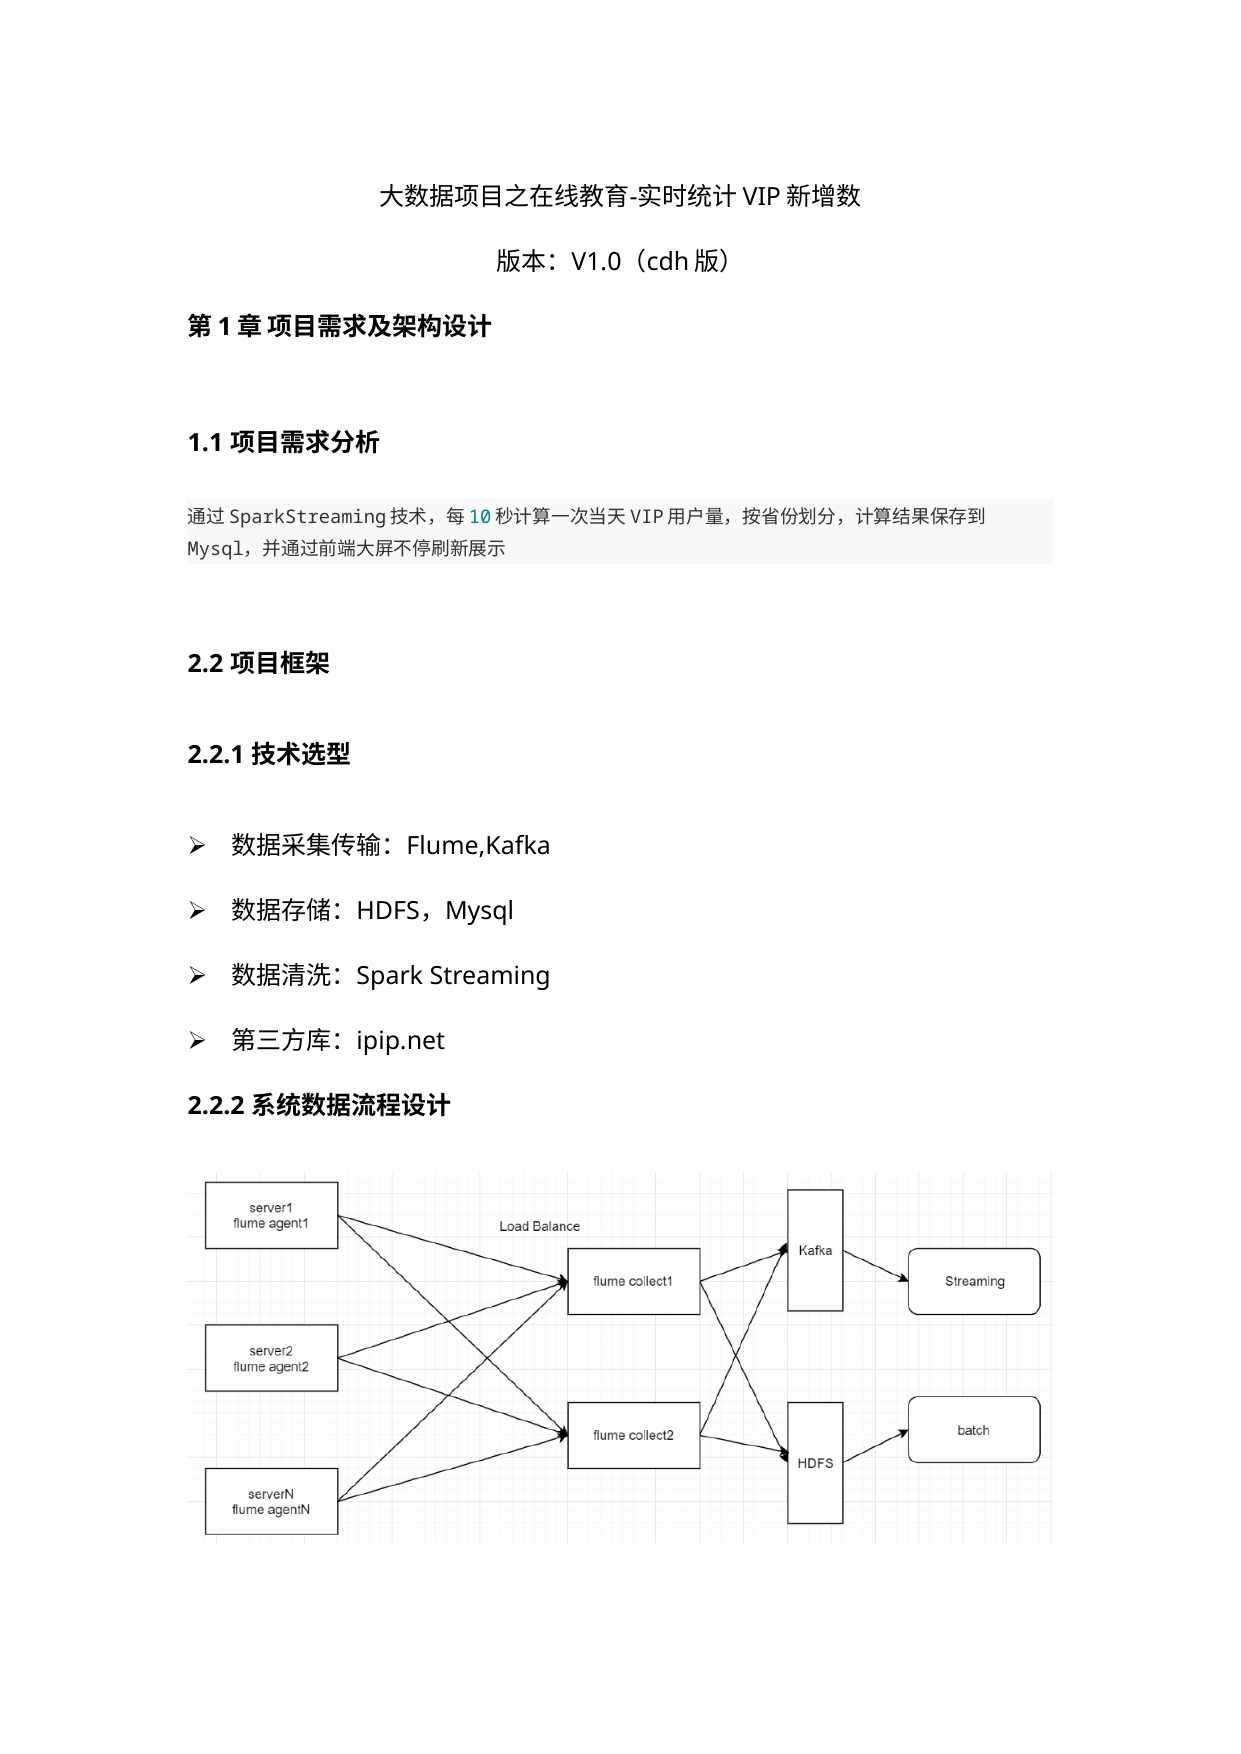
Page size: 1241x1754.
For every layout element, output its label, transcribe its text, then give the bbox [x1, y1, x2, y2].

text 大数据项目之在线教育-实时统计VIP新增数 [187, 162, 1053, 227]
list 第三方库：ipip.net [187, 1006, 1053, 1071]
subtitle 第1章 项目需求及架构设计 [187, 292, 1053, 357]
text 通过SparkStreaming技术，每10秒计算一次当天VIP用户量，按省份划分，计算结果保存到Mysql，并通过前端大屏不停刷新展示 [187, 499, 1053, 564]
subtitle 1.1 项目需求分析 [187, 408, 1053, 473]
subtitle 2.2.1 技术选型 [187, 720, 1053, 785]
list 数据清洗：Spark Streaming [187, 941, 1053, 1006]
picture [187, 1161, 1053, 1551]
text 版本：V1.0（cdh版） [187, 227, 1053, 292]
list 数据存储：HDFS，Mysql [187, 876, 1053, 941]
subtitle 2.2.2 系统数据流程设计 [187, 1071, 1053, 1136]
list 数据采集传输：Flume,Kafka [187, 811, 1053, 876]
subtitle 2.2 项目框架 [187, 629, 1053, 694]
